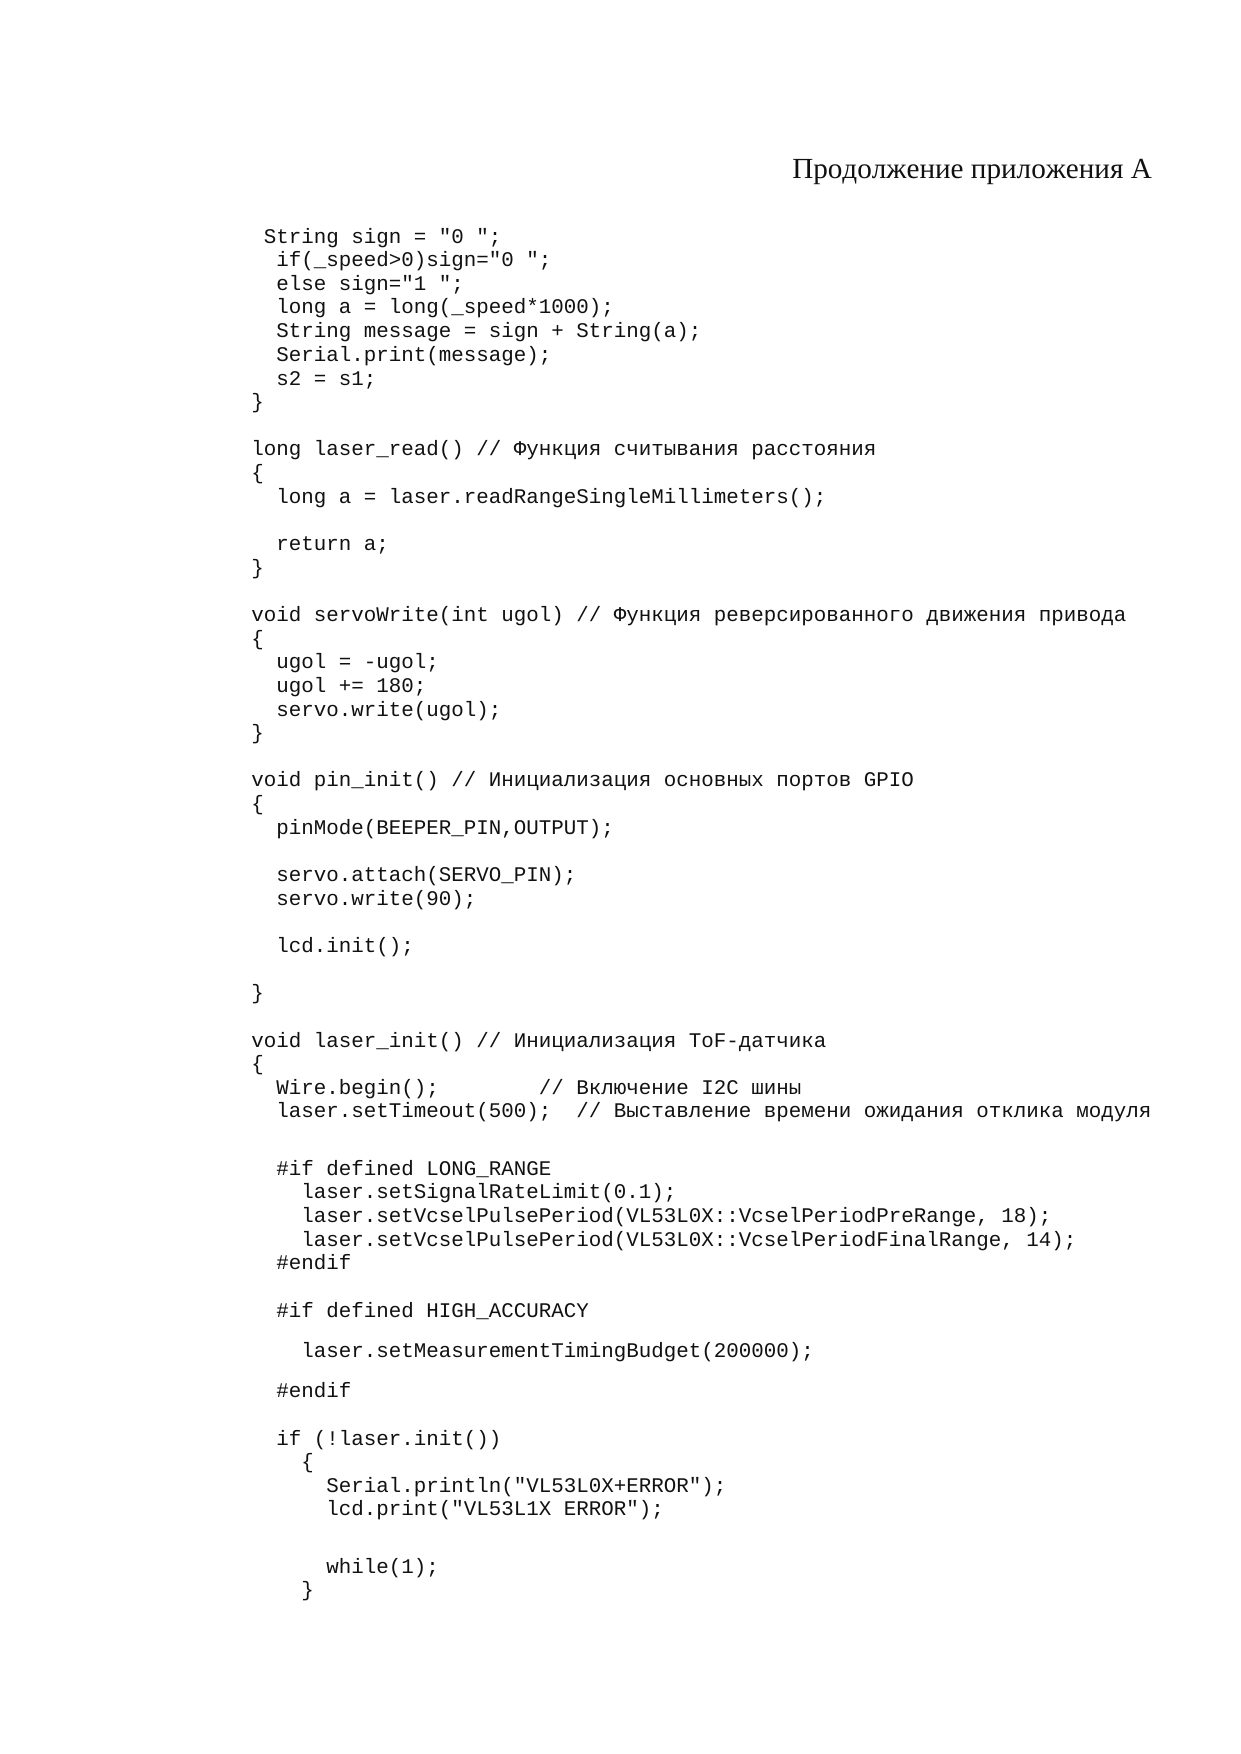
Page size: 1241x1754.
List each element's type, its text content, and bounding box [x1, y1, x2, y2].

text long a = long(_speed*1000); [177, 297, 1152, 320]
text void laser_init() // Инициализация ToF-датчика [177, 1029, 1152, 1053]
text servo.attach(SERVO_PIN); [177, 864, 1152, 888]
text { [177, 793, 1152, 817]
text return a; [177, 533, 1152, 557]
text servo.write(90); [177, 888, 1152, 911]
text lcd.print("VL53L1X ERROR"); [177, 1498, 1152, 1522]
text { [177, 462, 1152, 486]
text String sign = "0 "; [177, 226, 1152, 249]
text laser.setMeasurementTimingBudget(200000); [177, 1340, 1152, 1363]
text servo.write(ugol); [177, 698, 1152, 722]
text while(1); [177, 1556, 1152, 1579]
text Serial.println("VL53L0X+ERROR"); [177, 1475, 1152, 1498]
text if(_speed>0)sign="0 "; [177, 249, 1152, 273]
text void pin_init() // Инициализация основных портов GPIO [177, 769, 1152, 793]
text } [177, 1579, 1152, 1603]
text if (!laser.init()) [177, 1427, 1152, 1451]
text } [177, 391, 1152, 415]
text { [177, 1451, 1152, 1475]
text else sign="1 "; [177, 273, 1152, 297]
text laser.setSignalRateLimit(0.1); [177, 1181, 1152, 1205]
text #if defined HIGH_ACCURACY [177, 1299, 1152, 1323]
text void servoWrite(int ugol) // Функция реверсированного движения привода [177, 604, 1152, 628]
text long laser_read() // Функция считывания расстояния [177, 438, 1152, 462]
text #if defined LONG_RANGE [177, 1158, 1152, 1181]
text Продолжение приложения А [177, 152, 1152, 185]
text ugol = -ugol; [177, 651, 1152, 675]
text s2 = s1; [177, 367, 1152, 391]
text #endif [177, 1252, 1152, 1276]
text laser.setVcselPulsePeriod(VL53L0X::VcselPeriodFinalRange, 14); [177, 1229, 1152, 1252]
text } [177, 557, 1152, 580]
text laser.setVcselPulsePeriod(VL53L0X::VcselPeriodPreRange, 18); [177, 1205, 1152, 1229]
text pinMode(BEEPER_PIN,OUTPUT); [177, 817, 1152, 840]
text lcd.init(); [177, 935, 1152, 959]
text Wire.begin(); // Включение I2C шины [177, 1077, 1152, 1101]
text } [177, 722, 1152, 746]
text { [177, 1053, 1152, 1077]
text ugol += 180; [177, 675, 1152, 698]
text #endif [177, 1380, 1152, 1404]
text } [177, 982, 1152, 1006]
text long a = laser.readRangeSingleMillimeters(); [177, 486, 1152, 509]
text laser.setTimeout(500); // Выставление времени ожидания отклика модуля [177, 1101, 1152, 1124]
text Serial.print(message); [177, 344, 1152, 367]
text String message = sign + String(a); [177, 320, 1152, 344]
text { [177, 628, 1152, 651]
